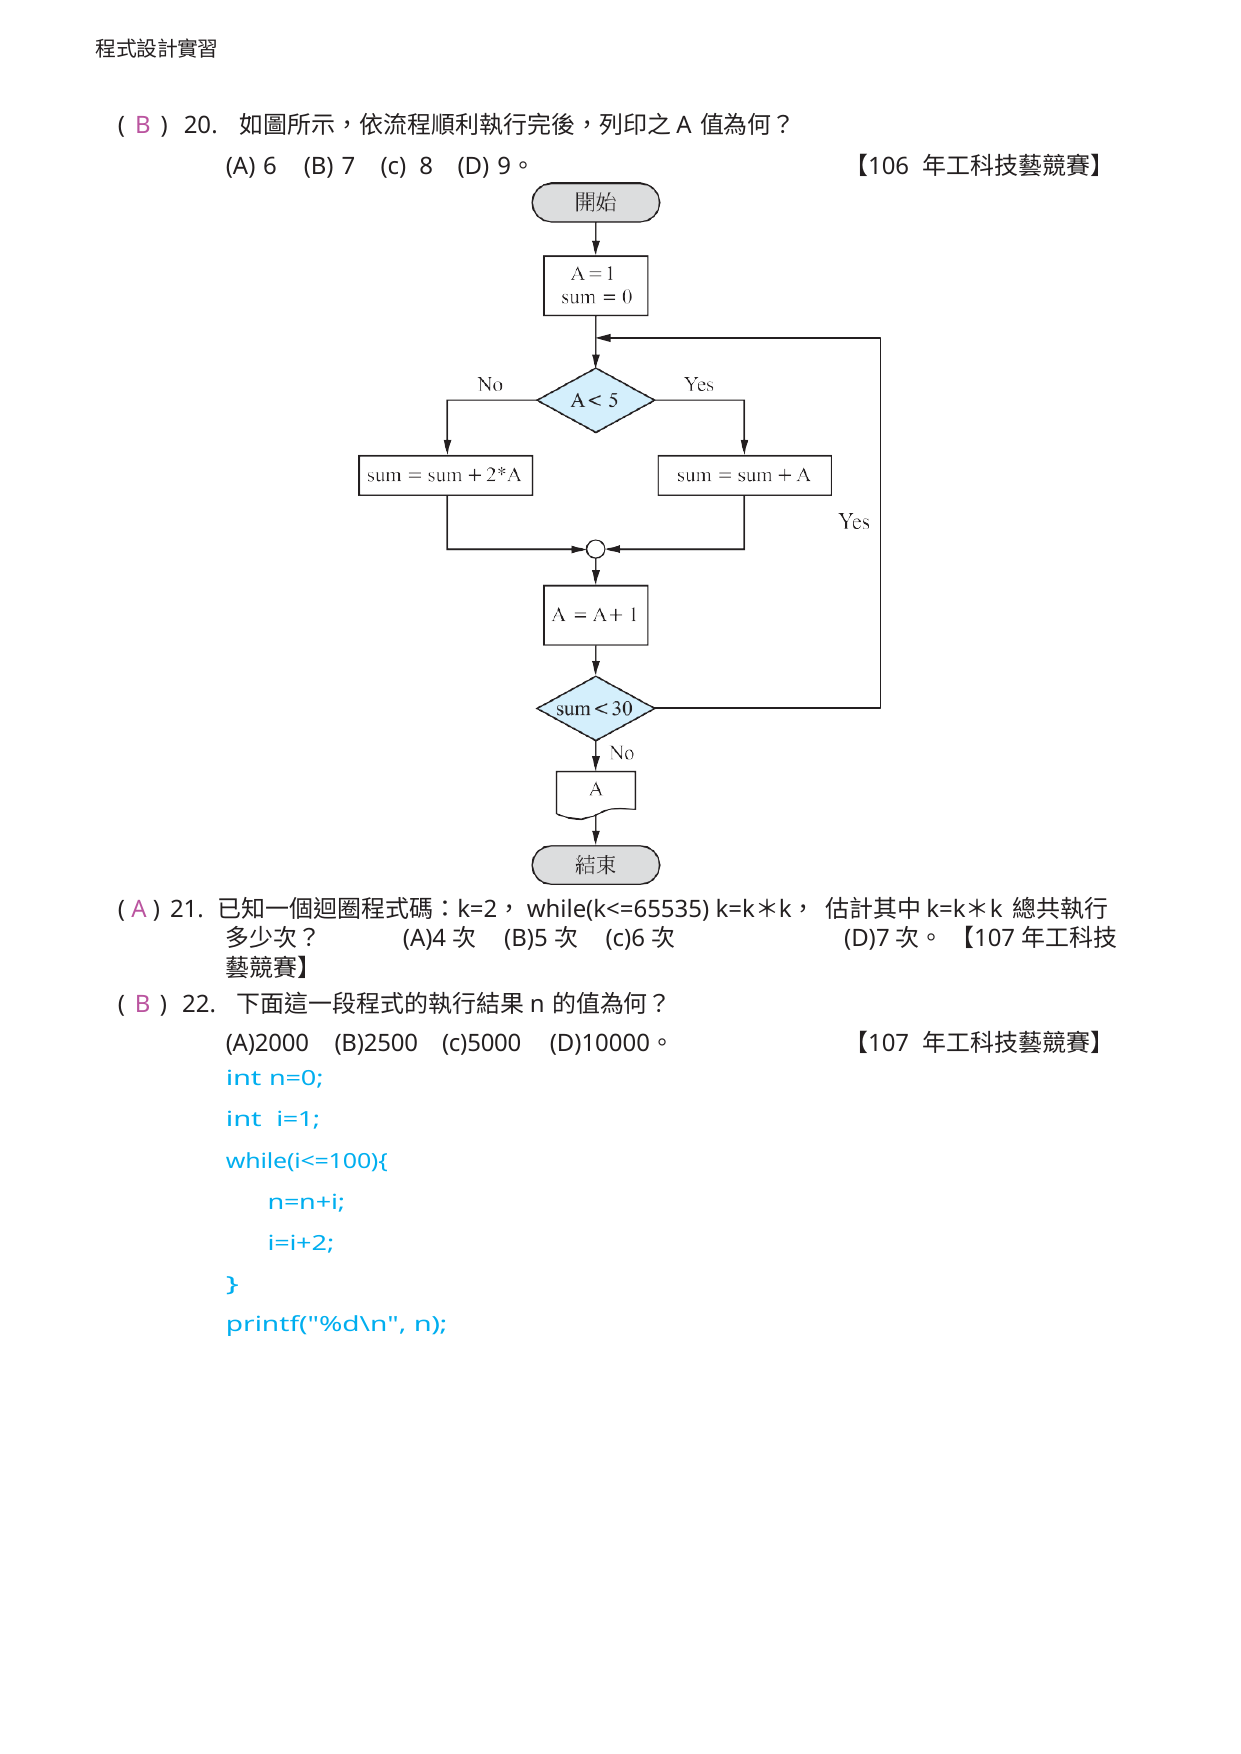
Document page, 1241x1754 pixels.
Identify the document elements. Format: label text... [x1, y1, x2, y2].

text (A)2000 (B)2500 (c)5000 (D)10000。 【107 年工科技藝競賽】 [226, 1019, 1196, 1060]
text int n=0; int i=1; [226, 1063, 338, 1133]
text ( A ) 21. 已知一個迴圈程式碼：k=2， while(k<=65535) k=k＊k， 估計其中 k=k＊k 總共執行多少次？ (A)4 次 (B)5 次 (c)6 次 (D)7 次。 【107 年工科技藝競賽】 [118, 894, 1121, 983]
picture [838, 513, 869, 529]
text printf("%d\n", n); [226, 1309, 1196, 1337]
text (A) 6 (B) 7 (c) 8 (D) 9。 【106 年工科技藝競賽】 [226, 142, 1196, 182]
text 程式設計實習 [96, 32, 1157, 62]
picture [358, 182, 832, 885]
text ( B ) 20. 如圖所示，依流程順利執行完後，列印之 A 值為何？ [118, 101, 1196, 142]
text ( B ) 22. 下面這一段程式的執行結果 n 的值為何？ [118, 983, 1196, 1019]
text } [226, 1269, 1196, 1298]
text while(i<=100){ n=n+i; i=i+2; [226, 1146, 399, 1256]
